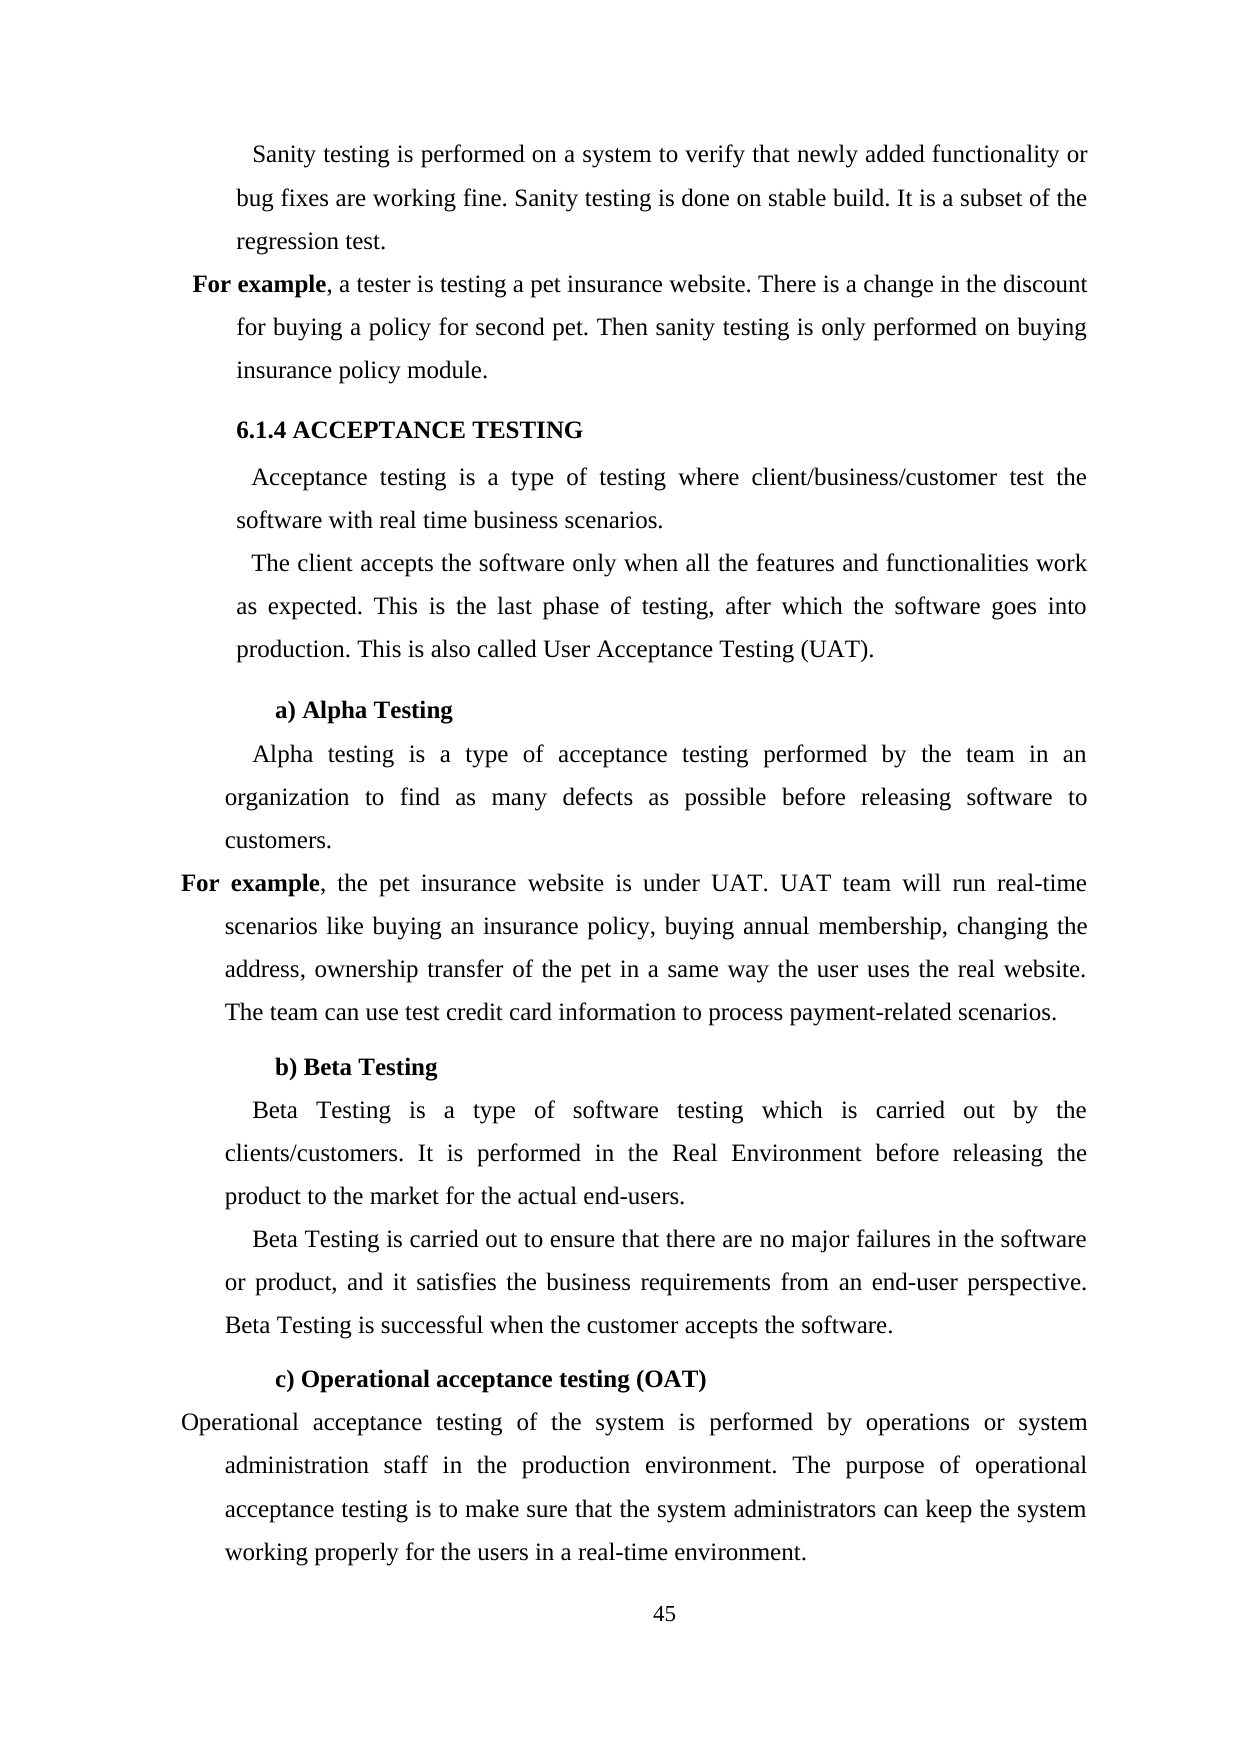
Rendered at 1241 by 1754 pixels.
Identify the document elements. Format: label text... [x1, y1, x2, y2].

text Beta Testing is a type of software testing which is carried out by the clients/customers. It is performed in the Real Environment before releasing the product to the market for the actual end-users. [224, 1095, 1088, 1210]
text Alpha testing is a type of acceptance testing performed by the team in an organization to find as many defects as possible before releasing software to customers. [224, 739, 1088, 854]
text Operational acceptance testing of the system is performed by operations or system administration staff in the production environment. The purpose of operational acceptance testing is to make sure that the system administrators can keep the system working properly for the users in a real-time environment. [181, 1407, 1088, 1566]
text c) Operational acceptance testing (OAT) [225, 1364, 1088, 1393]
text b) Beta Testing [225, 1052, 1088, 1080]
subtitle 6.1.4 ACCEPTANCE TESTING [236, 415, 1152, 444]
text Sanity testing is performed on a system to verify that newly added functionality or bug fixes are working fine. Sanity testing is done on stable build. It is a subset of the regression test. [236, 139, 1088, 254]
text For example, a tester is testing a pet insurance website. There is a change in the discount for buying a policy for second pet. Then sanity testing is only performed on buying insurance policy module. [192, 269, 1088, 384]
text For example, the pet insurance website is under UAT. UAT team will run real-time scenarios like buying an insurance policy, buying annual membership, changing the address, ownership transfer of the pet in a same way the user uses the real website. The team can use test credit card information to process payment-related scenarios. [181, 868, 1088, 1026]
text a) Alpha Testing [225, 696, 1088, 724]
text Acceptance testing is a type of testing where client/business/customer test the software with real time business scenarios. [236, 462, 1088, 534]
text Beta Testing is carried out to ensure that there are no major failures in the software or product, and it satisfies the business requirements from an end-user perspective. Beta Testing is successful when the customer accepts the software. [224, 1224, 1088, 1339]
text The client accepts the software only when all the features and functionalities work as expected. This is the last phase of testing, after which the software goes into production. This is also called User Acceptance Testing (UAT). [236, 548, 1088, 663]
